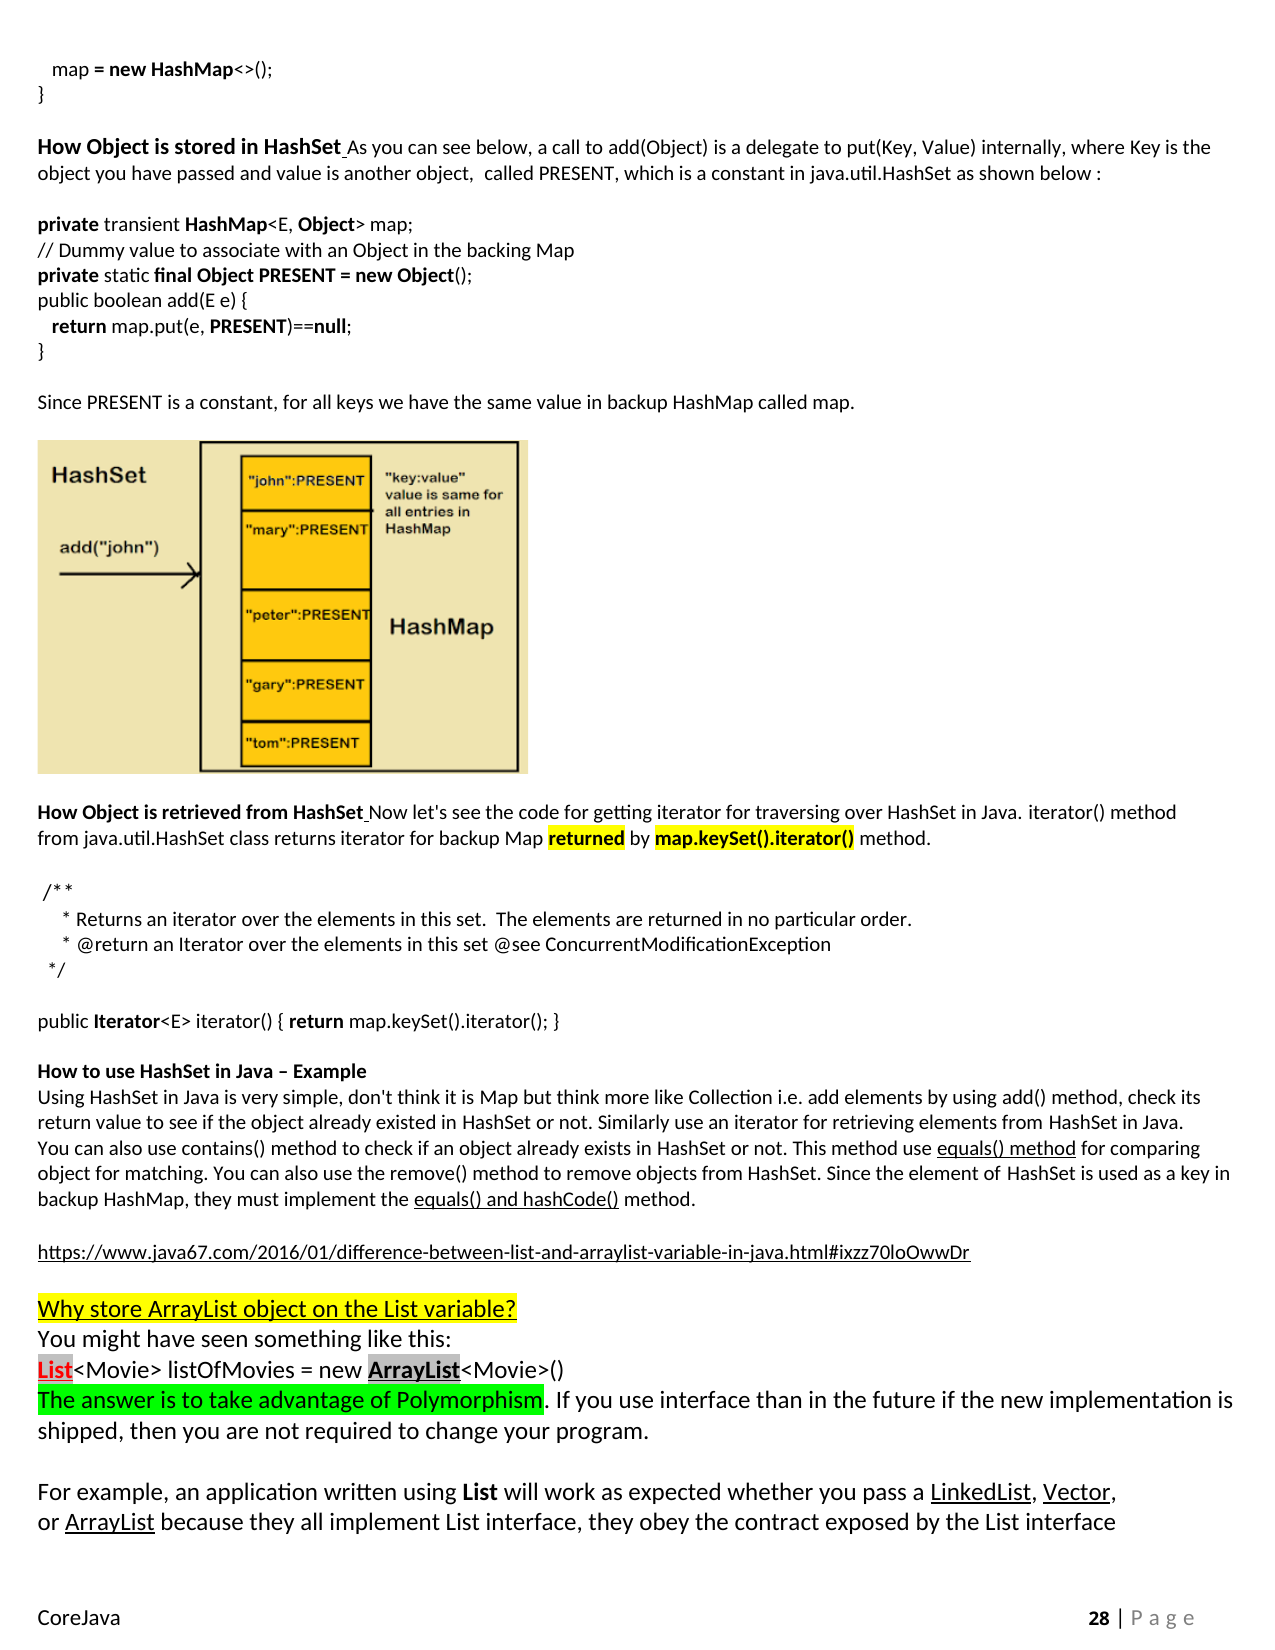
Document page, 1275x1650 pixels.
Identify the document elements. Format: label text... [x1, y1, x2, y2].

text public Iterator<E> iterator() { return map.keySet().iterator(); } [37, 1008, 1237, 1033]
text How Object is retrieved from HashSet Now let's see the code for getting iterator for traversing over HashSet in Java. iterator() method from java.util.HashSet class returns iterator for backup Map returned by map.keySet().iterator() method. /** [37, 799, 1237, 906]
text You might have seen something like this: List<Movie> listOfMovies = new ArrayList<Movie>() [452, 1323, 1237, 1384]
text */ [37, 957, 1237, 982]
text * @return an Iterator over the elements in this set @see ConcurrentModificationException [37, 932, 1237, 957]
text map = new HashMap<>(); [37, 56, 1237, 82]
text private static final Object PRESENT = new Object(); [37, 262, 1237, 288]
text How to use HashSet in Java – Example Using HashSet in Java is very simple, don't think it is Map but think more like Collection i.e. add elements by using add() method, check its return value to see if the object already existed in HashSet or not. Similarly use an iterator for retrieving elements from HashSet in Java. [37, 1059, 1237, 1135]
text return map.put(e, PRESENT)==null; [37, 313, 1237, 338]
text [37, 1384, 1237, 1588]
text // Dummy value to associate with an Object in the backing Map [37, 237, 1237, 262]
text Since PRESENT is a constant, for all keys we have the same value in backup HashMap called map. [37, 364, 1237, 415]
text } [37, 82, 1237, 107]
text } [37, 338, 1237, 364]
text * Returns an iterator over the elements in this set. The elements are returned in no particular order. [37, 906, 1237, 932]
text public boolean add(E e) { [37, 288, 1237, 313]
picture [37, 440, 529, 774]
text You might have seen something like this: List<Movie> listOfMovies = new ArrayList<Movie>() [73, 1354, 368, 1384]
text You can also use contains() method to check if an object already exists in HashSet or not. This method use equals() method for comparing object for matching. You can also use the remove() method to remove objects from HashSet. Since the element of HashSet is used as a key in backup HashMap, they must implement the equals() and hashCode() method. https://www.java67.com/2016/01/difference-between-list-and-arraylist-variable-in-java.html#ixzz70loOwwDr Why store ArrayList object on the List variable? [37, 1135, 1237, 1323]
text How Object is stored in HashSet As you can see below, a call to add(Object) is a delegate to put(Key, Value) internally, where Key is the object you have passed and value is another object, called PRESENT, which is a constant in java.util.HashSet as shown below : private transient HashMap<E, Object> map; [37, 132, 1237, 237]
